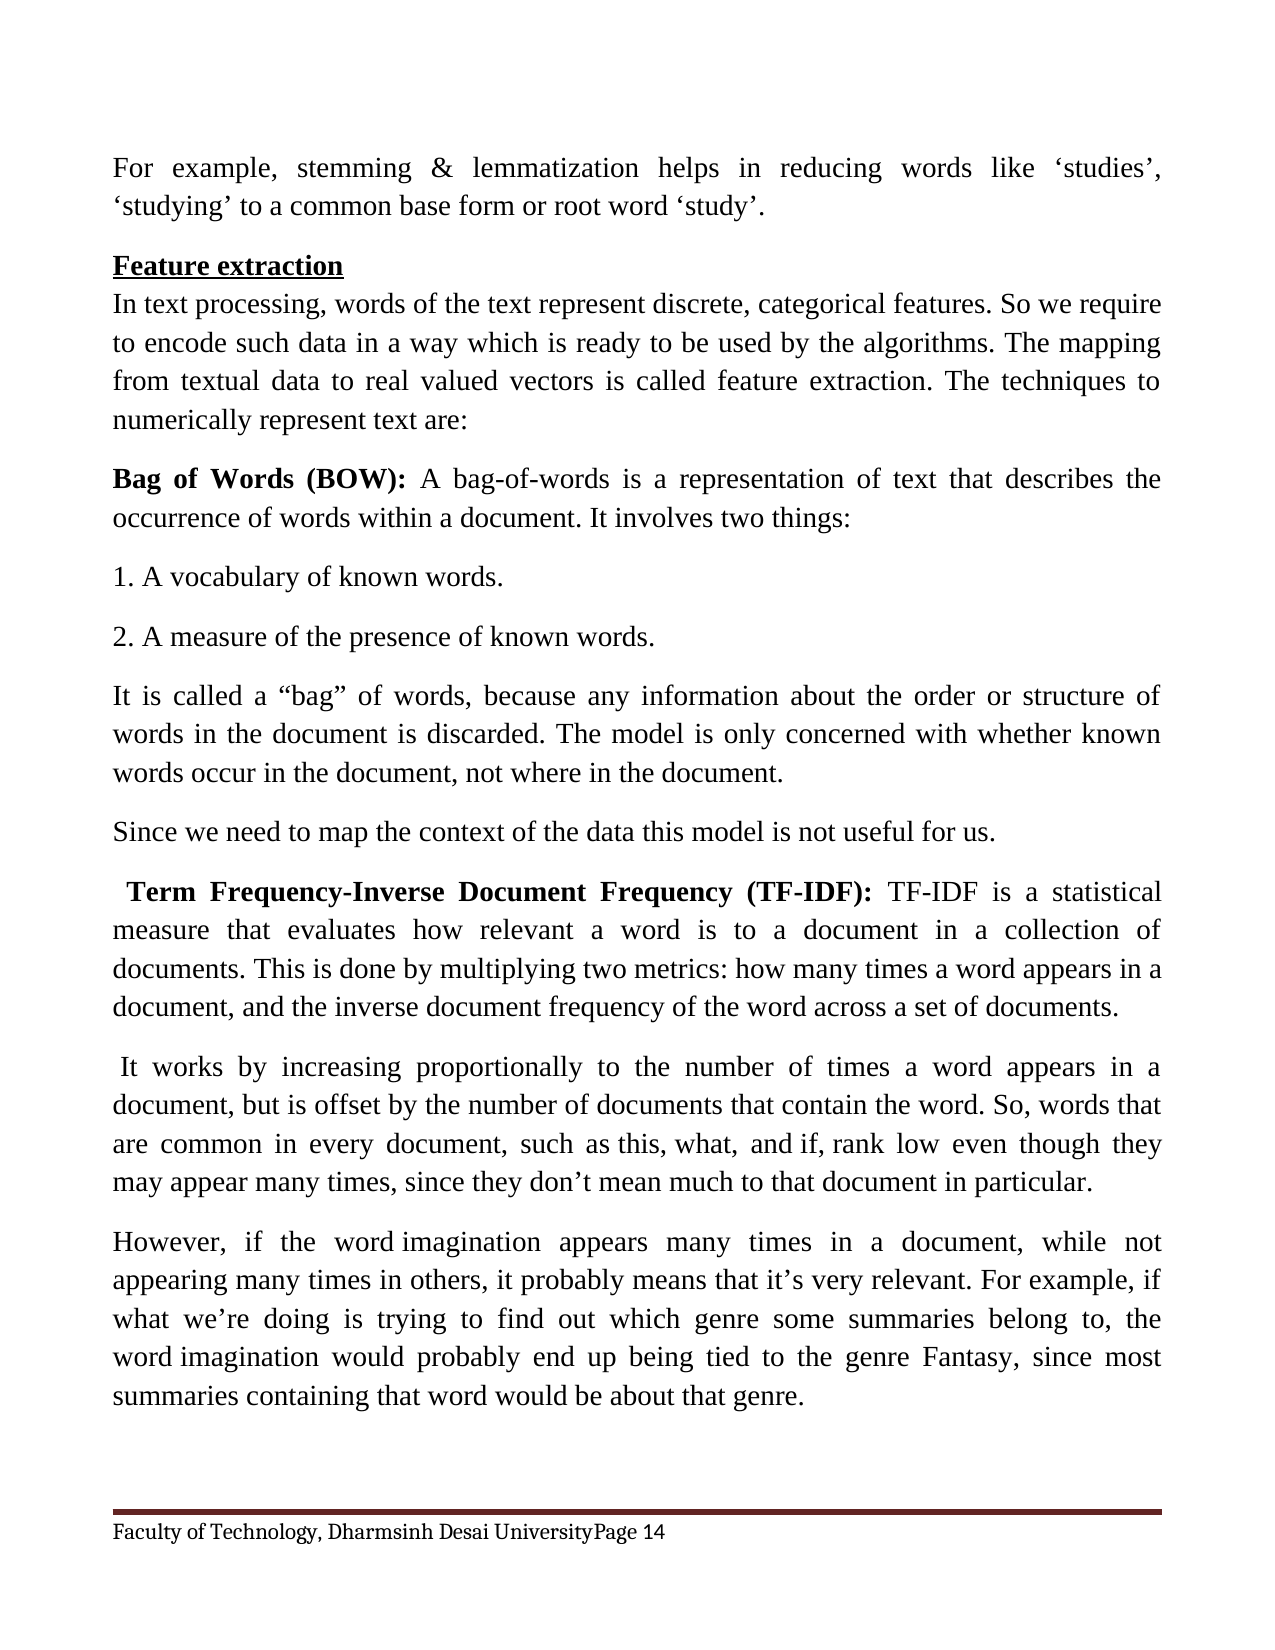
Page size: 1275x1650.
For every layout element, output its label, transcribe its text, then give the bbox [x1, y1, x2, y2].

text For example, stemming & lemmatization helps in reducing words like ‘studies’, ‘studying’ to a common base form or root word ‘study’. [112, 150, 1162, 222]
text However, if the word imagination appears many times in a document, while not appearing many times in others, it probably means that it’s very relevant. For example, if what we’re doing is trying to find out which genre some summaries belong to, the word imagination would probably end up being tied to the genre Fantasy, since most summaries containing that word would be about that genre. [112, 1224, 1162, 1412]
subtitle Feature extraction [112, 248, 1162, 281]
text 1. A vocabulary of known words. [112, 559, 1162, 593]
text In text processing, words of the text represent discrete, categorical features. So we require to encode such data in a way which is ready to be used by the algorithms. The mapping from textual data to real valued vectors is called feature extraction. The techniques to numerically represent text are: [112, 286, 1162, 436]
text 2. A measure of the presence of known words. [112, 619, 1162, 652]
text It is called a “bag” of words, because any information about the order or structure of words in the document is discarded. The model is only concerned with whether known words occur in the document, not where in the document. [112, 678, 1162, 789]
text Since we need to map the context of the data this model is not useful for us. [112, 814, 1162, 848]
text Term Frequency-Inverse Document Frequency (TF-IDF): TF-IDF is a statistical measure that evaluates how relevant a word is to a document in a collection of documents. This is done by multiplying two metrics: how many times a word appears in a document, and the inverse document frequency of the word across a set of documents. [112, 874, 1162, 1023]
text Bag of Words (BOW): A bag-of-words is a representation of text that describes the occurrence of words within a document. It involves two things: [112, 461, 1162, 533]
text It works by increasing proportionally to the number of times a word appears in a document, but is offset by the number of documents that contain the word. So, words that are common in every document, such as this, what, and if, rank low even though they may appear many times, since they don’t mean much to that document in particular. [112, 1049, 1162, 1198]
